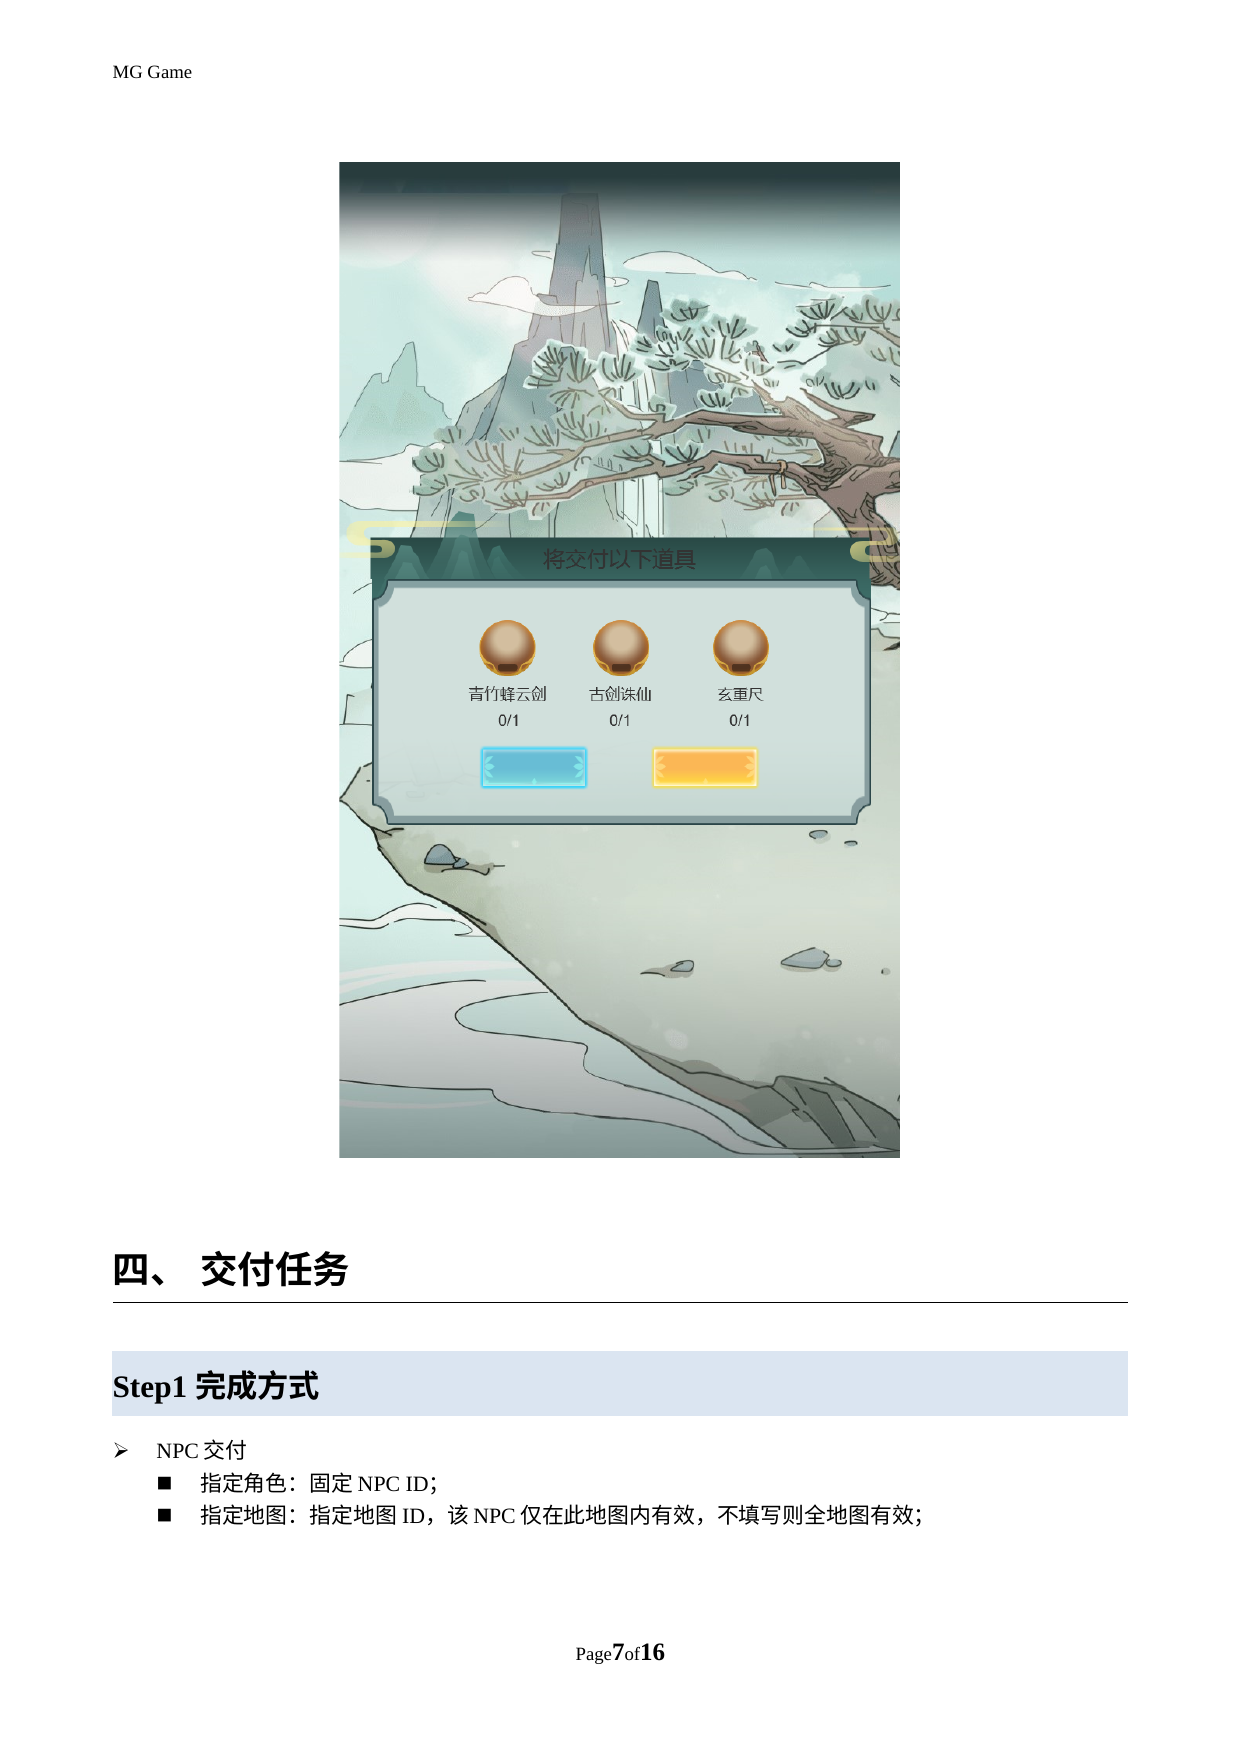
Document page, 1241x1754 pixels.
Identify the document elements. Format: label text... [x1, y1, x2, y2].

picture [339, 162, 901, 1158]
list NPC交付 [112, 1433, 1128, 1465]
subtitle Step1 完成方式 [112, 1351, 1128, 1416]
list 指定地图：指定地图 ID，该NPC仅在此地图内有效，不填写则全地图有效； [156, 1498, 1128, 1530]
subtitle 交付任务 [112, 1234, 1128, 1303]
list 指定角色：固定NPC ID； [156, 1465, 1128, 1498]
